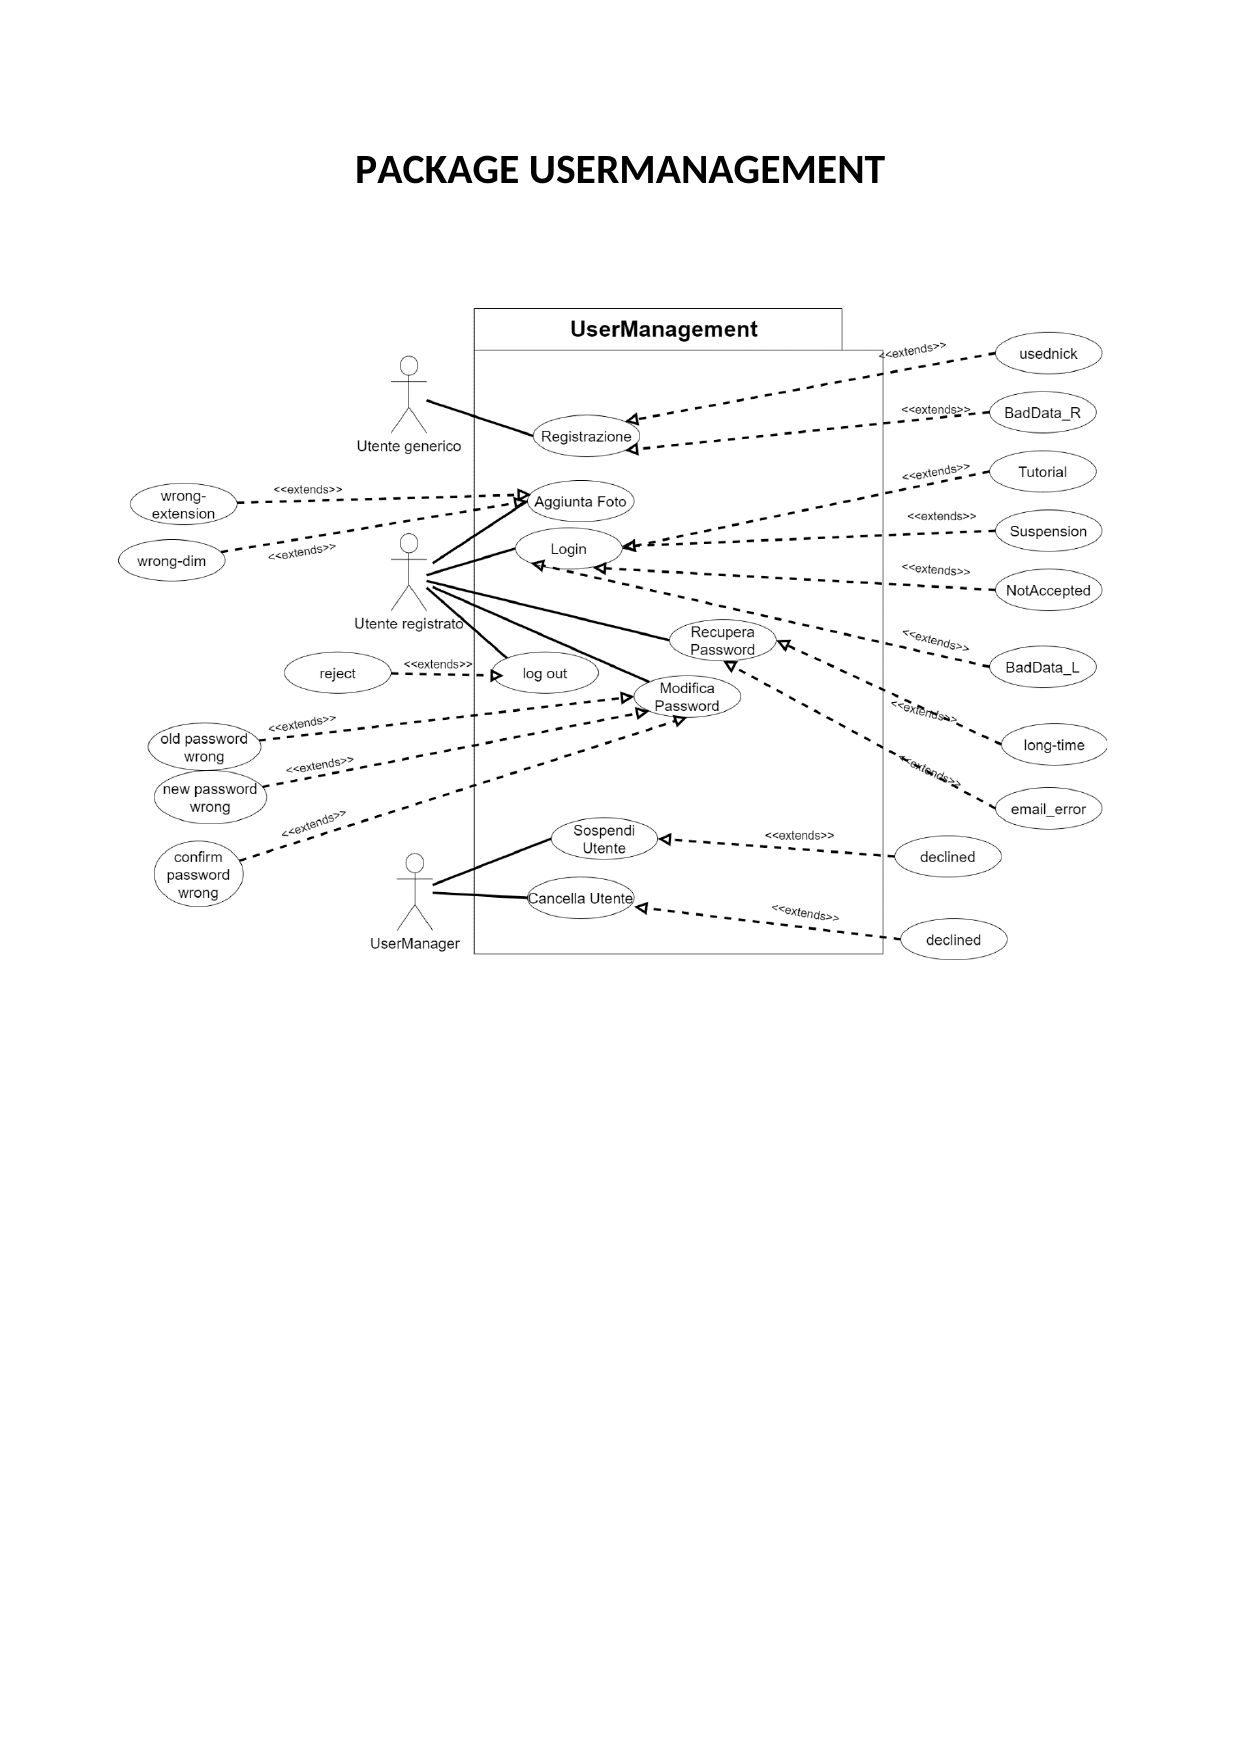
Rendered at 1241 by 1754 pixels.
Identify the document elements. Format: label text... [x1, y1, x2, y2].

text PACKAGE USERMANAGEMENT [118, 143, 1122, 194]
picture [118, 308, 1108, 960]
